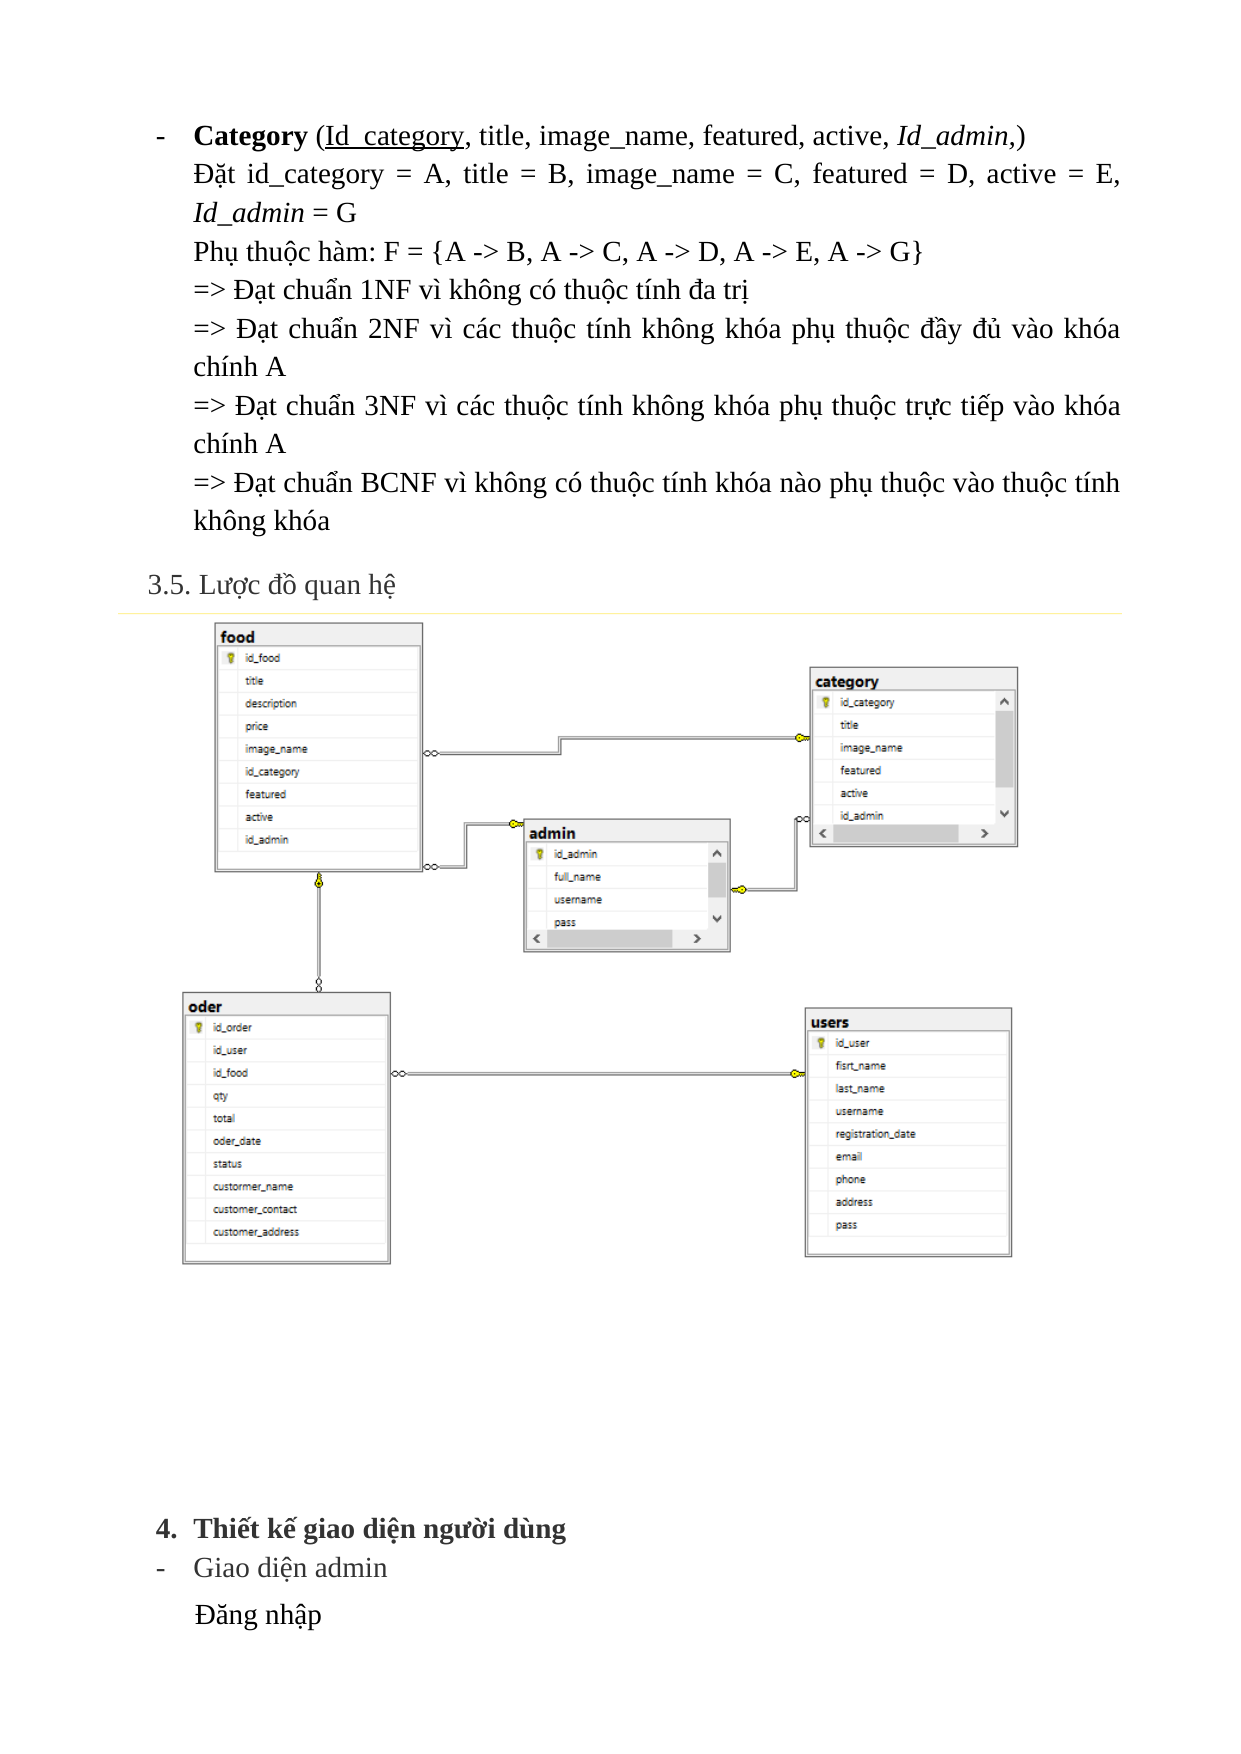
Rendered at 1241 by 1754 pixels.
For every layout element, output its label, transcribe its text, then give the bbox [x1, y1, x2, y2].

text => Đạt chuẩn 1NF vì không có thuộc tính đa trị [193, 272, 1122, 306]
subtitle Thiết kế giao diện người dùng [156, 1511, 1122, 1545]
text => Đạt chuẩn 3NF vì các thuộc tính không khóa phụ thuộc trực tiếp vào khóa chính A [193, 388, 1122, 460]
text => Đạt chuẩn BCNF vì không có thuộc tính khóa nào phụ thuộc vào thuộc tính không khóa [193, 465, 1122, 537]
list Category (Id_category, title, image_name, featured, active, Id_admin,) [156, 118, 1122, 152]
subtitle 3.5. Lược đồ quan hệ [147, 567, 1122, 601]
text => Đạt chuẩn 2NF vì các thuộc tính không khóa phụ thuộc đầy đủ vào khóa chính A [193, 311, 1122, 383]
text Đăng nhập [118, 1597, 1122, 1630]
text Đặt id_category = A, title = B, image_name = C, featured = D, active = E, Id_admin = G [193, 157, 1122, 229]
picture [118, 613, 1122, 1298]
text Phụ thuộc hàm: F = {A -> B, A -> C, A -> D, A -> E, A -> G} [193, 234, 1122, 267]
subtitle Giao diện admin [156, 1550, 1122, 1583]
